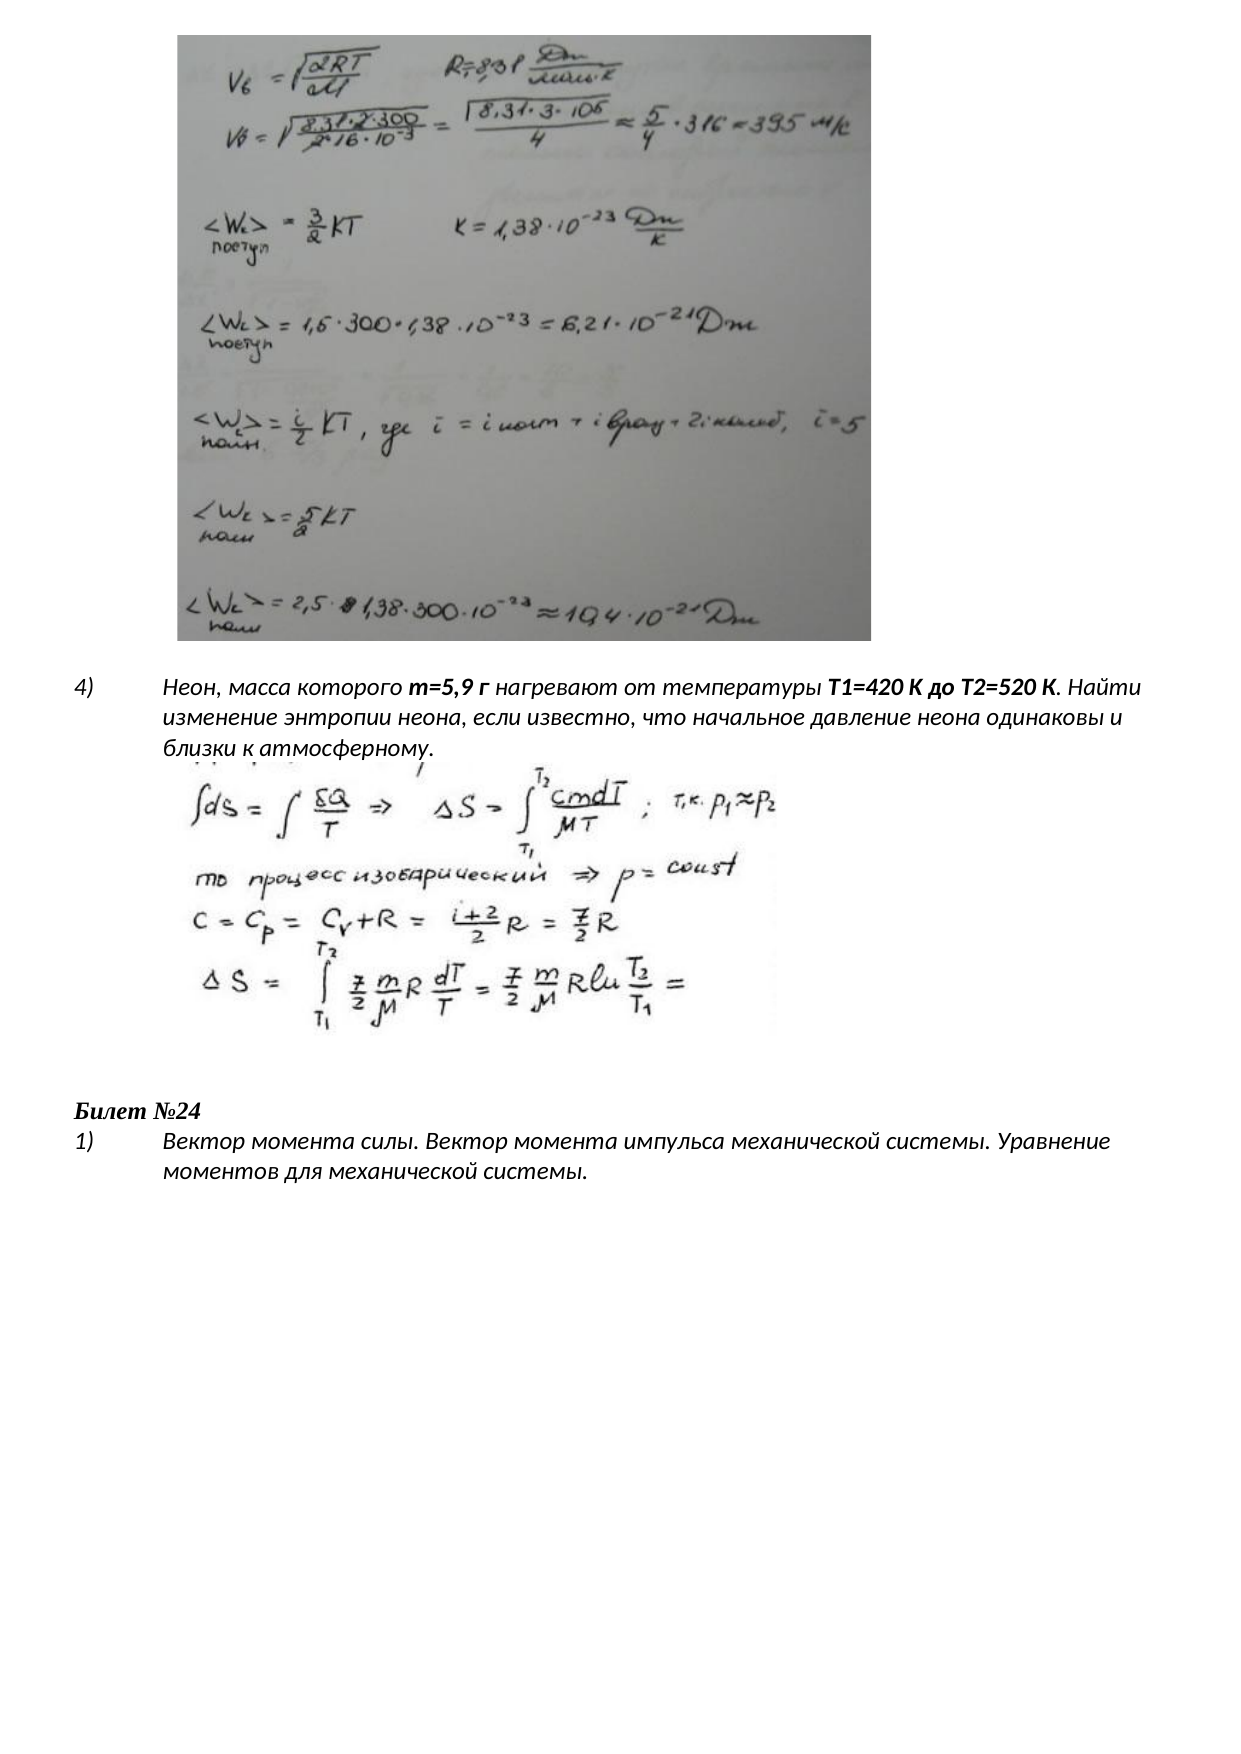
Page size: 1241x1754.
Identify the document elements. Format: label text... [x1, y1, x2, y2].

text Билет №24 [74, 1096, 1152, 1125]
list Вектор момента силы. Вектор момента импульса механической системы. Уравнение моментов для механической системы. [74, 1125, 1152, 1186]
picture [177, 35, 872, 641]
picture [177, 762, 777, 1037]
list Неон, масса которого m=5,9 г нагревают от температуры T1=420 K до T2=520 К. Найти изменение энтропии неона, если известно, что начальное давление неона одинаковы и близки к атмосферному. [74, 671, 1152, 762]
